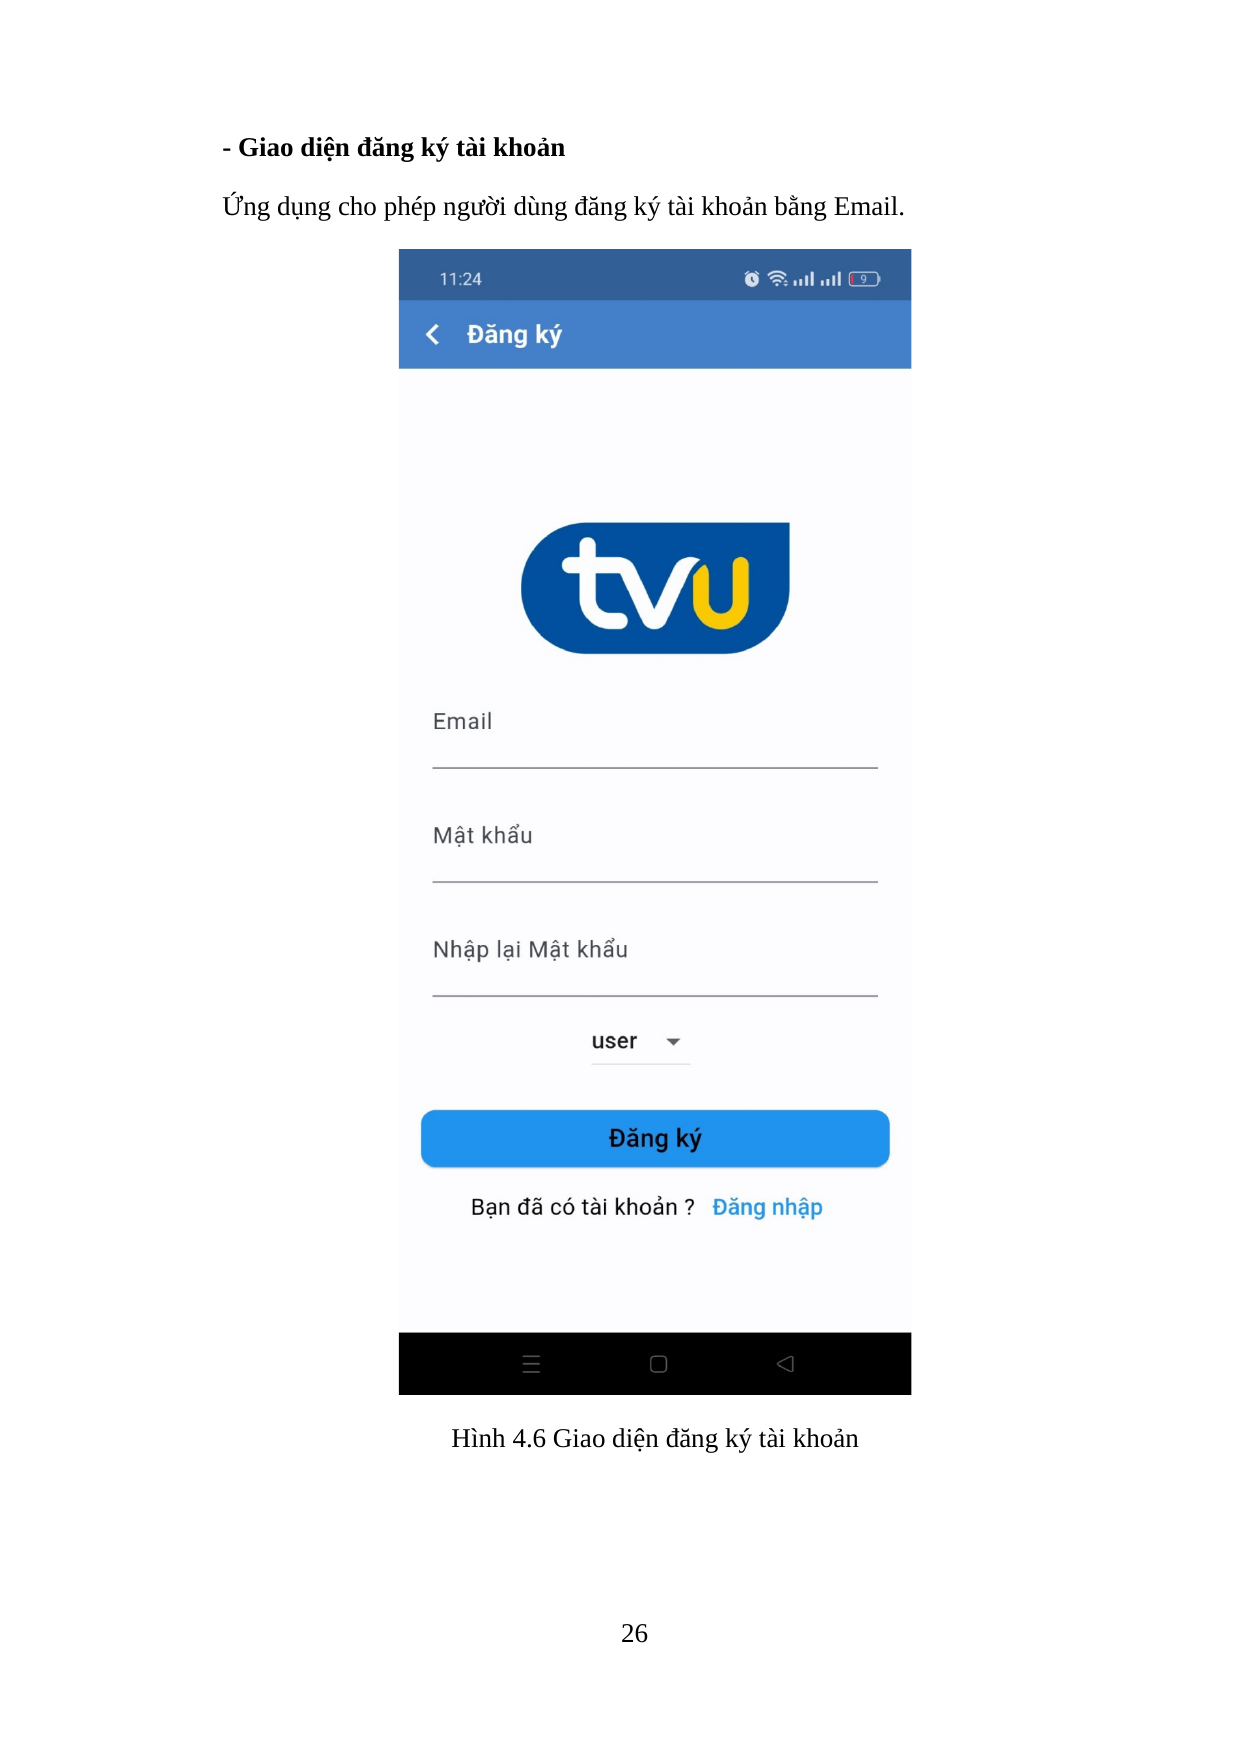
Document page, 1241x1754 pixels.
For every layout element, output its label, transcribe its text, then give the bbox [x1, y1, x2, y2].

text - Giao diện đăng ký tài khoản [147, 131, 1122, 162]
picture [398, 249, 912, 1395]
text Ứng dụng cho phép người dùng đăng ký tài khoản bằng Email. [147, 190, 1122, 221]
